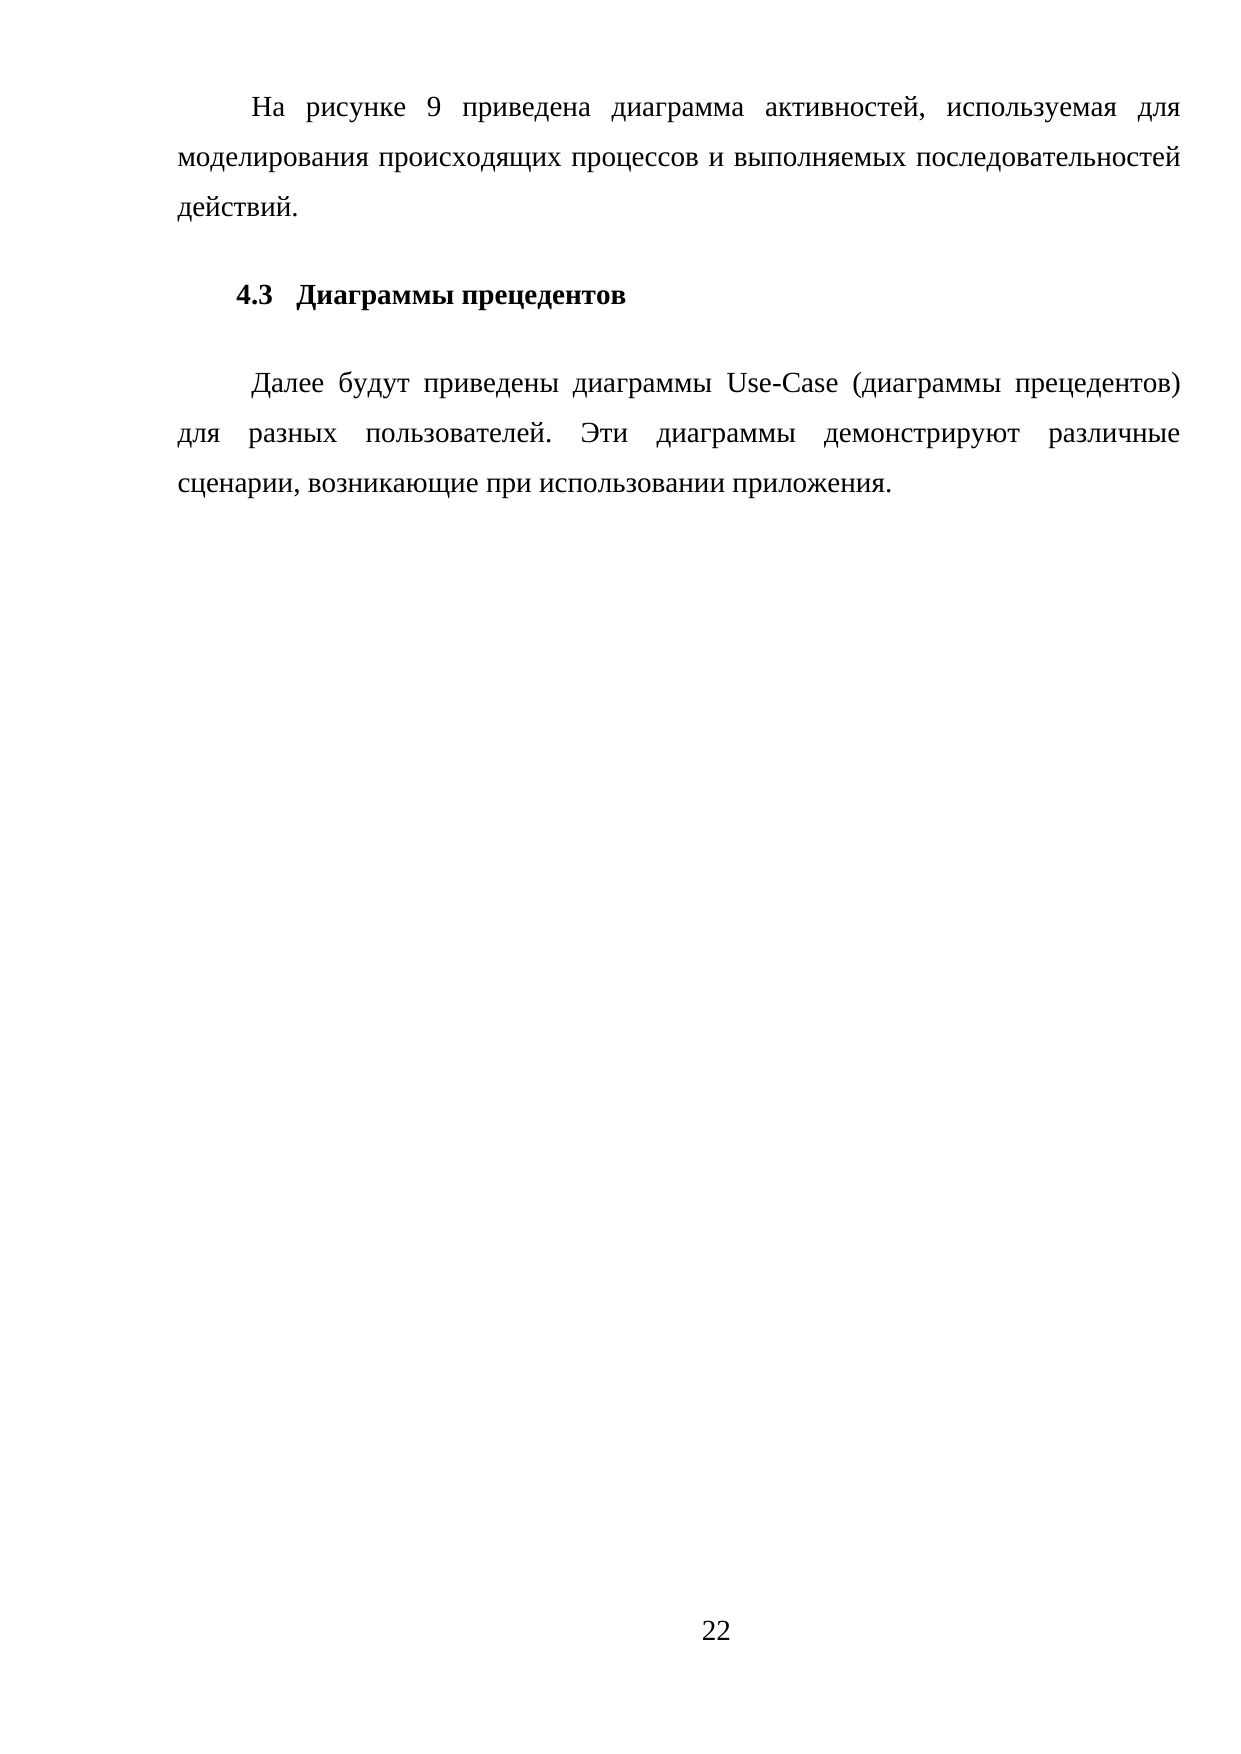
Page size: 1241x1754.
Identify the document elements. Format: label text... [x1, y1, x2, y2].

text Далее будут приведены диаграммы Use-Case (диаграммы прецедентов) для разных пользователей. Эти диаграммы демонстрируют различные сценарии, возникающие при использовании приложения. [177, 365, 1181, 499]
text На рисунке 9 приведена диаграмма активностей, используемая для моделирования происходящих процессов и выполняемых последовательностей действий. [177, 89, 1181, 223]
subtitle Диаграммы прецедентов [236, 277, 1181, 311]
